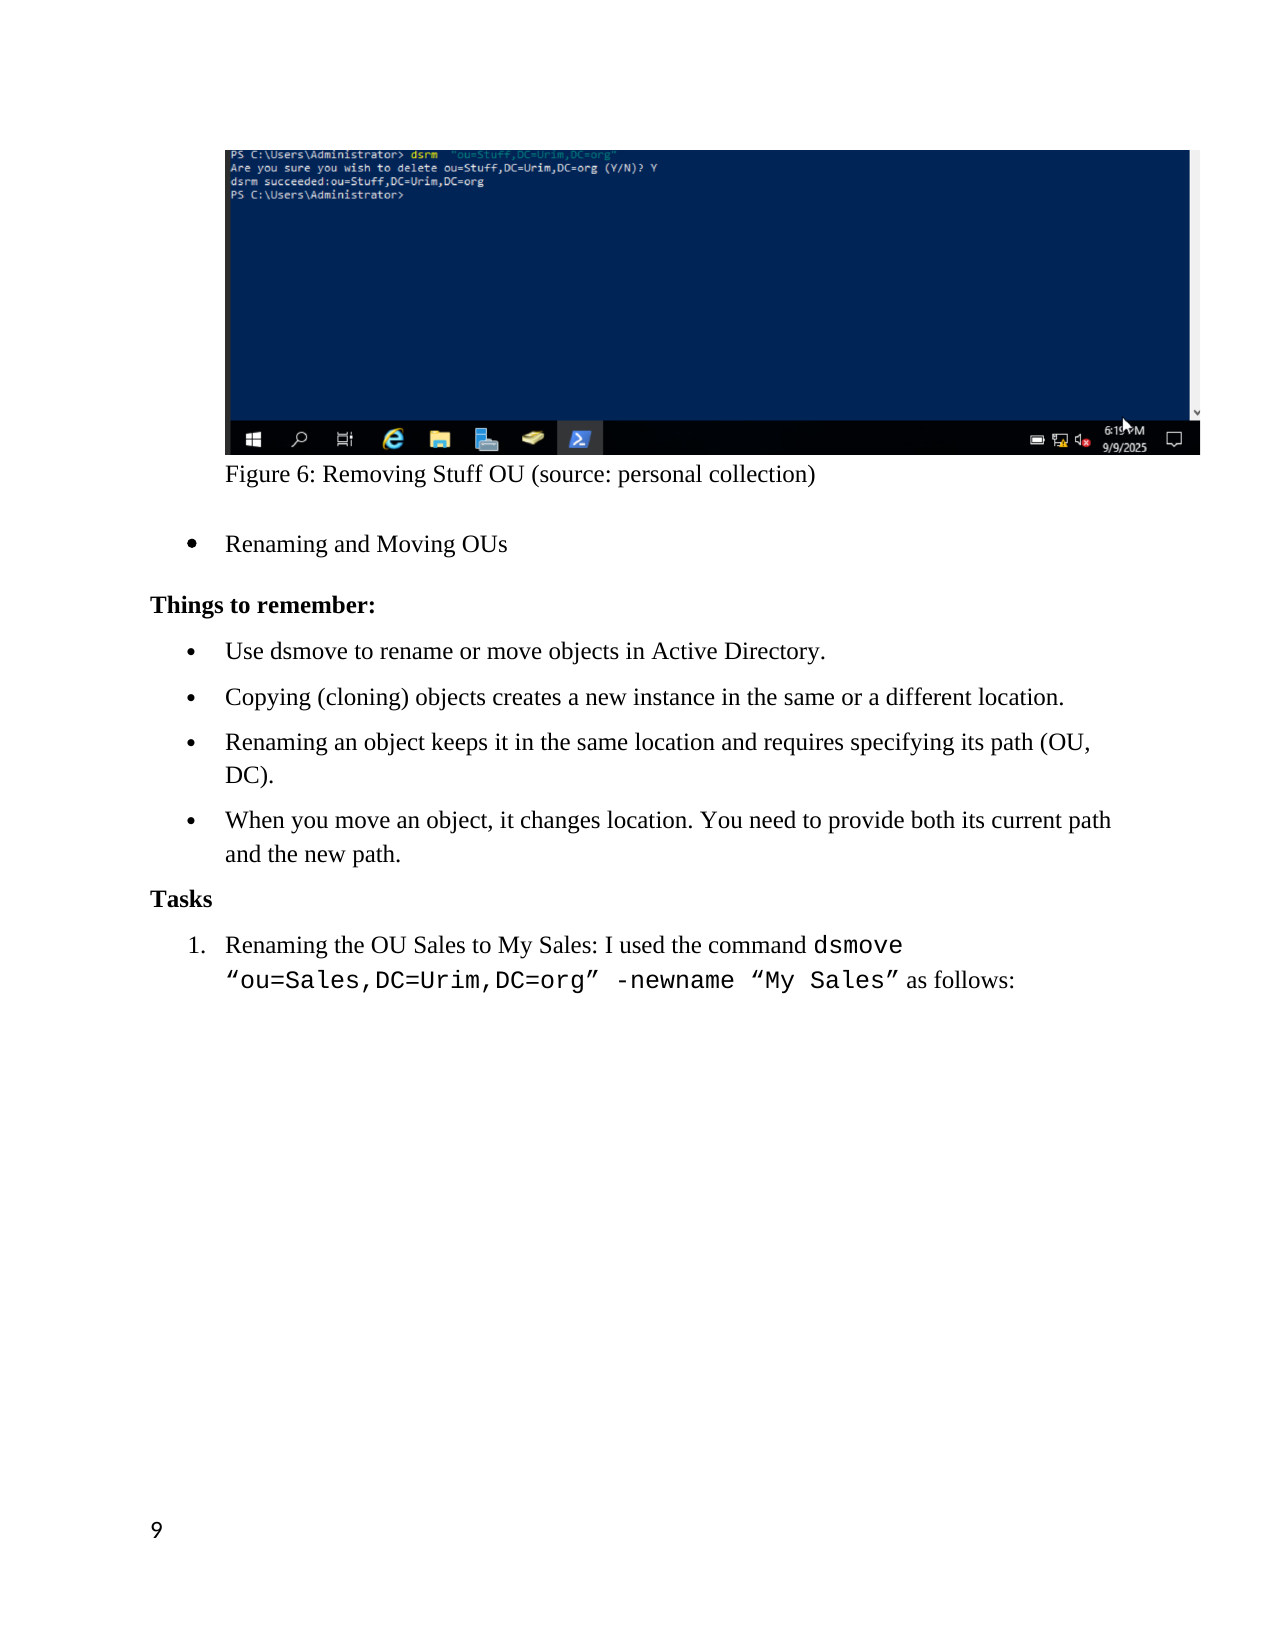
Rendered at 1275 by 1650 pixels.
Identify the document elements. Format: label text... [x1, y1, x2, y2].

text Tasks [150, 884, 1125, 913]
list When you move an object, it changes location. You need to provide both its current path and the new path. [187, 806, 1125, 867]
list Renaming the OU Sales to My Sales: I used the command dsmove “ou=Sales,DC=Urim,DC=org” -newname “My Sales” as follows: [187, 930, 1125, 996]
subtitle Renaming and Moving OUs [187, 529, 1125, 557]
list Use dsmove to rename or move objects in Active Directory. [187, 636, 1125, 665]
list Figure 6: Removing Stuff OU (source: personal collection) [225, 455, 1125, 487]
list Copying (cloning) objects creates a new instance in the same or a different location. [187, 682, 1125, 710]
text Things to remember: [150, 591, 1125, 619]
list Renaming an object keeps it in the same location and requires specifying its path (OU, DC). [187, 727, 1125, 789]
picture [225, 150, 1200, 455]
